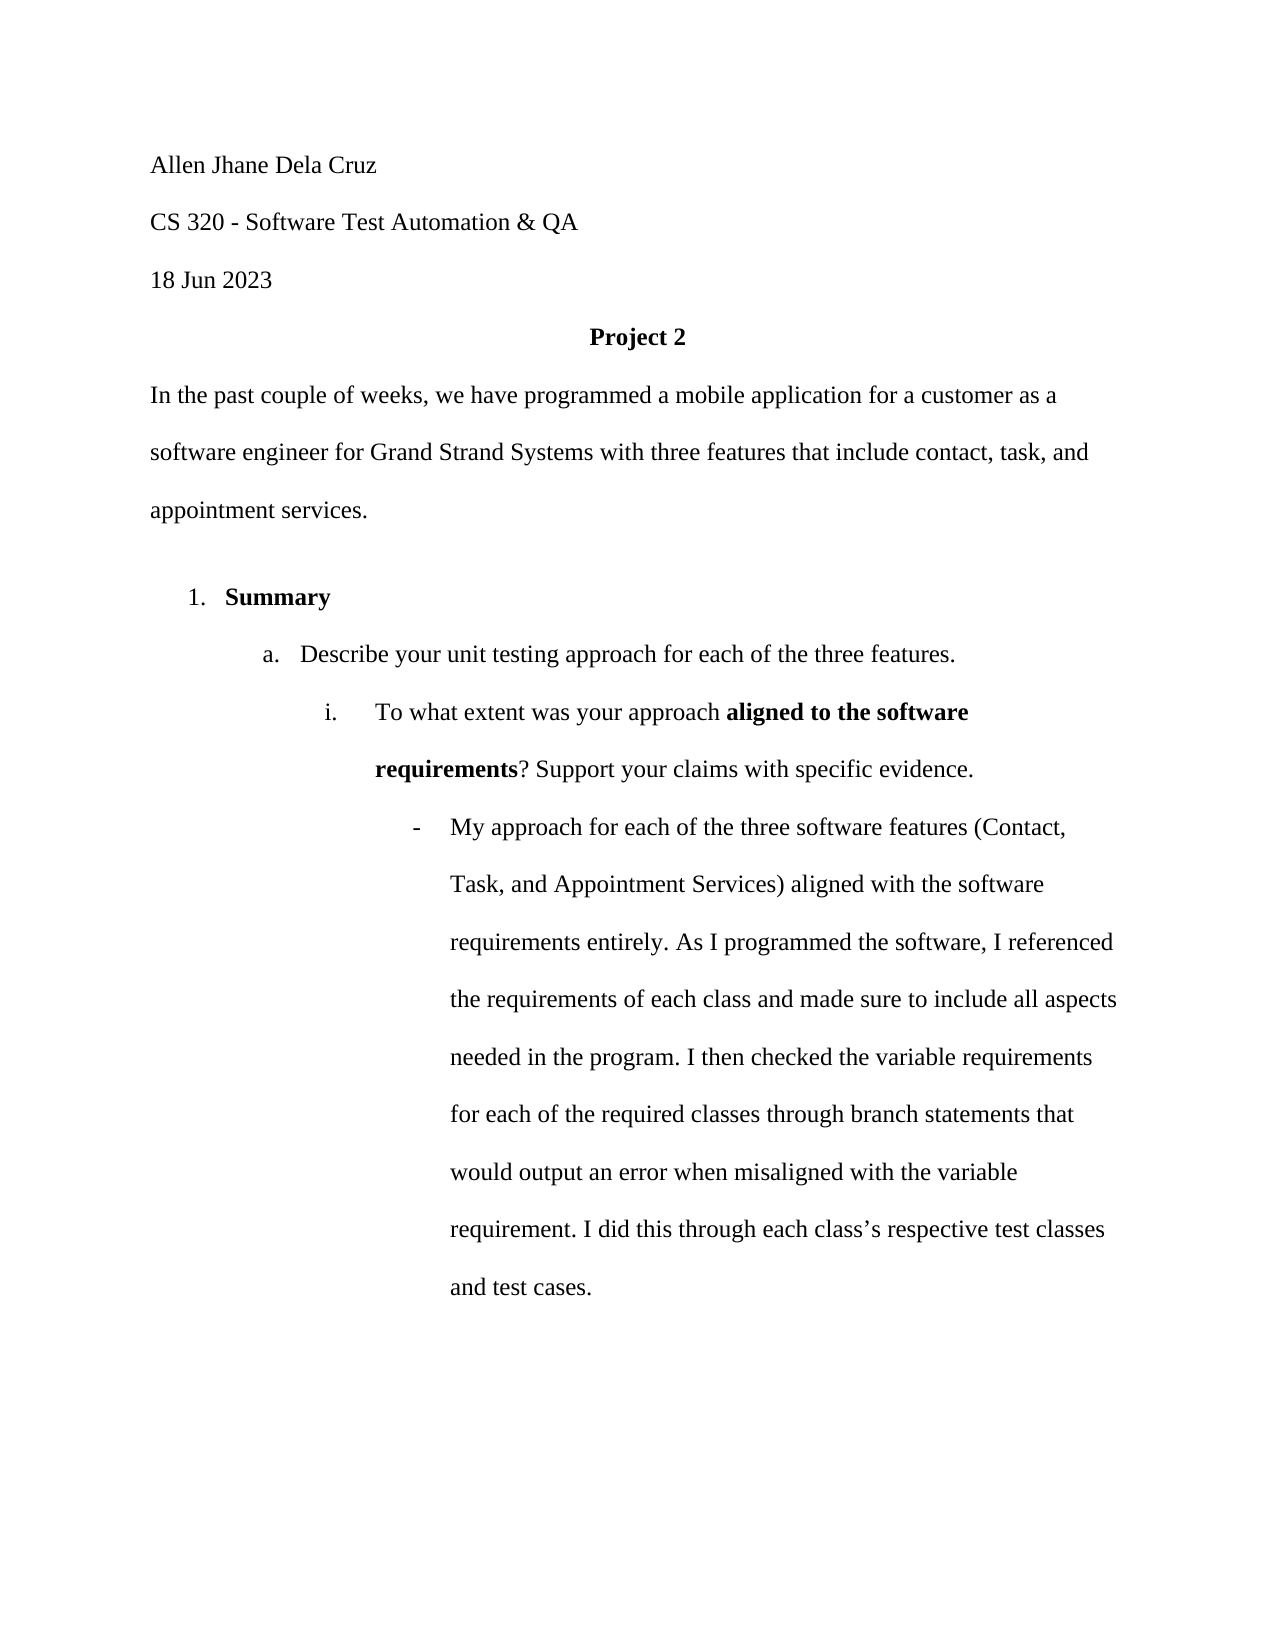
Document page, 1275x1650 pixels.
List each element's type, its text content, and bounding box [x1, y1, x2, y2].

text 18 Jun 2023 [150, 265, 1125, 294]
text CS 320 - Software Test Automation & QA [150, 207, 1125, 236]
text In the past couple of weeks, we have programmed a mobile application for a customer as a software engineer for Grand Strand Systems with three features that include contact, task, and appointment services. [150, 380, 1125, 524]
list Describe your unit testing approach for each of the three features. [262, 639, 1125, 668]
list Summary [187, 582, 1125, 610]
list My approach for each of the three software features (Contact, Task, and Appointment Services) aligned with the software requirements entirely. As I programmed the software, I referenced the requirements of each class and made sure to include all aspects needed in the program. I then checked the variable requirements for each of the required classes through branch statements that would output an error when misaligned with the variable requirement. I did this through each class’s respective test classes and test cases. [412, 812, 1125, 1300]
text Allen Jhane Dela Cruz [150, 150, 1125, 179]
text Project 2 [150, 322, 1125, 351]
list To what extent was your approach aligned to the software requirements? Support your claims with specific evidence. [337, 697, 1125, 783]
